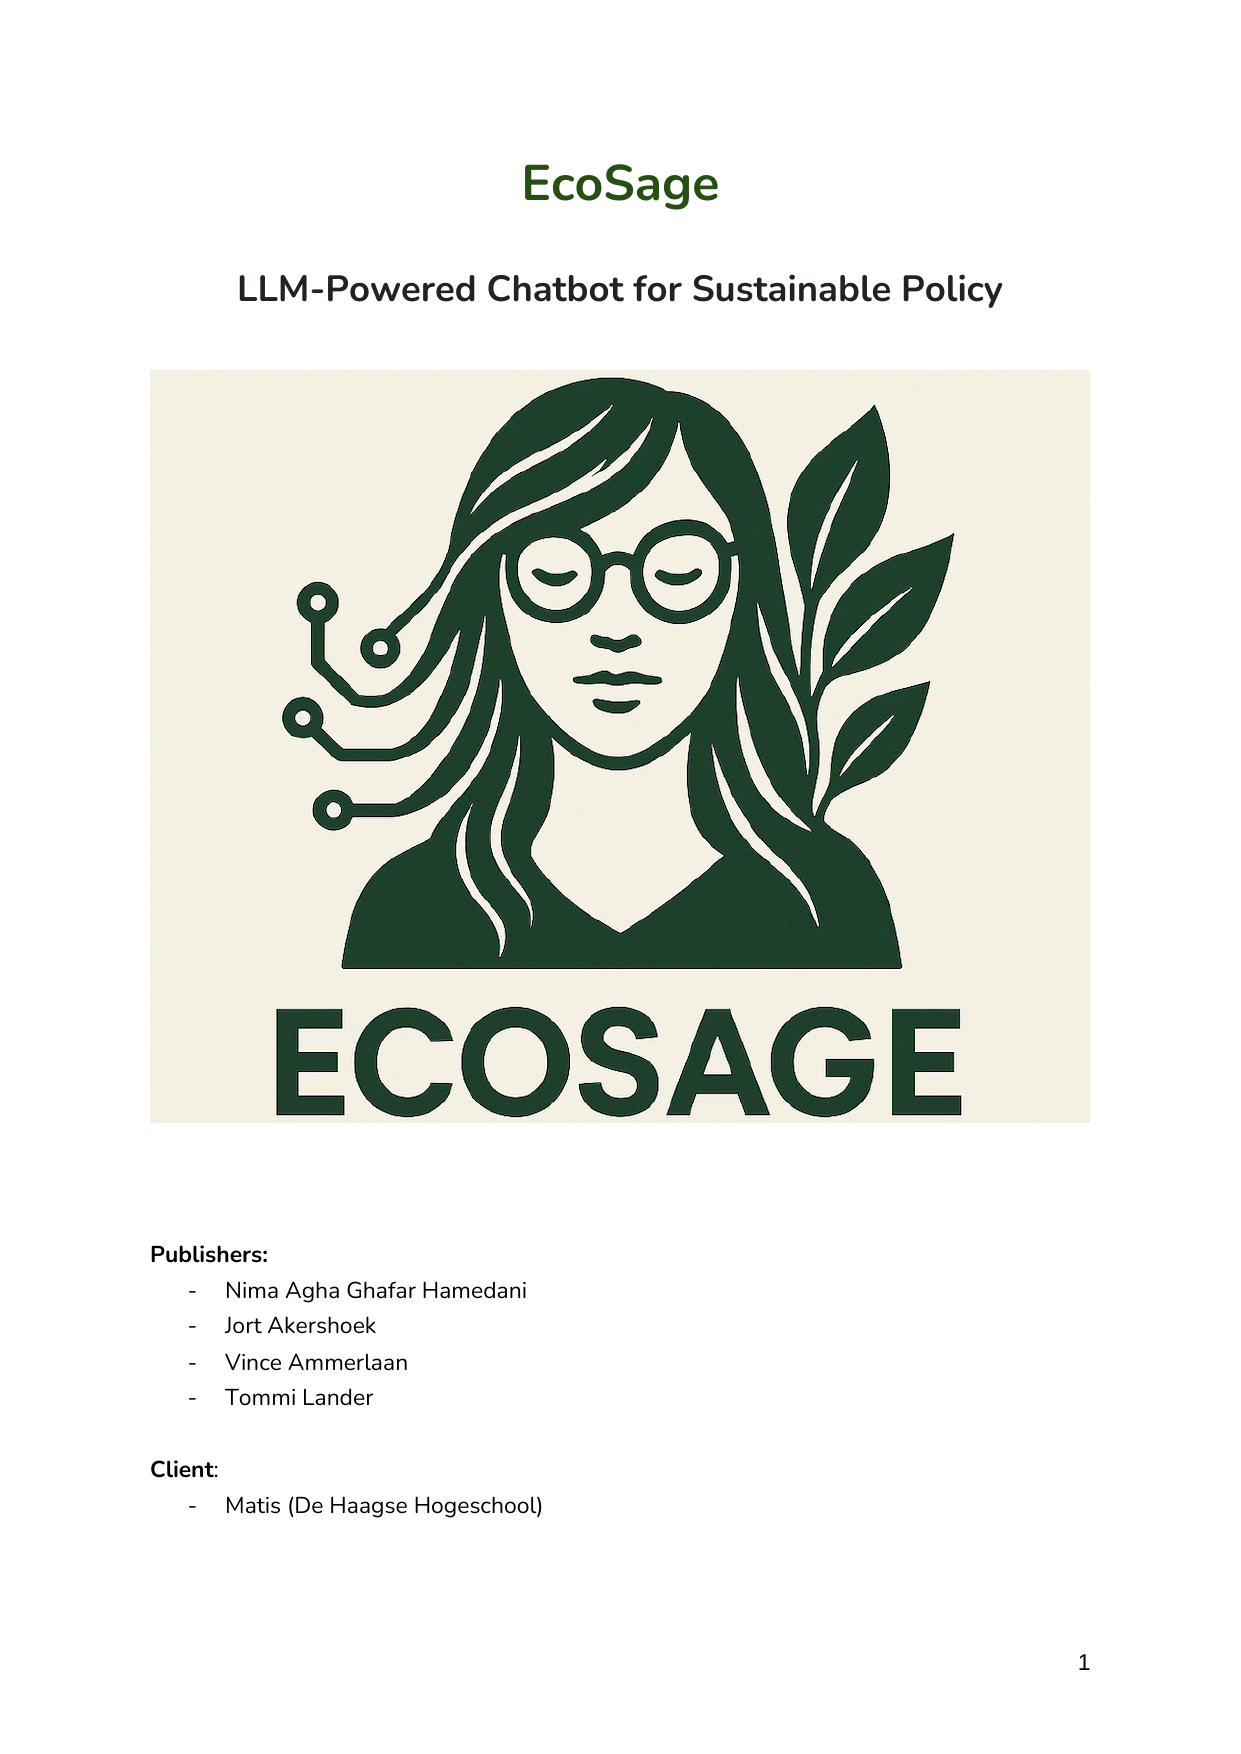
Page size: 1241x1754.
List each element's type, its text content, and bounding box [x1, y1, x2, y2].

subtitle EcoSage [150, 150, 1090, 218]
list Matis (De Haagse Hogeschool) [187, 1490, 1090, 1522]
subtitle LLM‑Powered Chatbot for Sustainable Policy [150, 264, 1090, 314]
list Vince Ammerlaan [187, 1347, 1090, 1378]
picture [150, 370, 1091, 1123]
text Publishers: [150, 1239, 1090, 1270]
text Client: [150, 1454, 1090, 1486]
list Jort Akershoek [187, 1311, 1090, 1342]
list Tommi Lander [187, 1383, 1090, 1414]
list Nima Agha Ghafar Hamedani [187, 1275, 1090, 1306]
